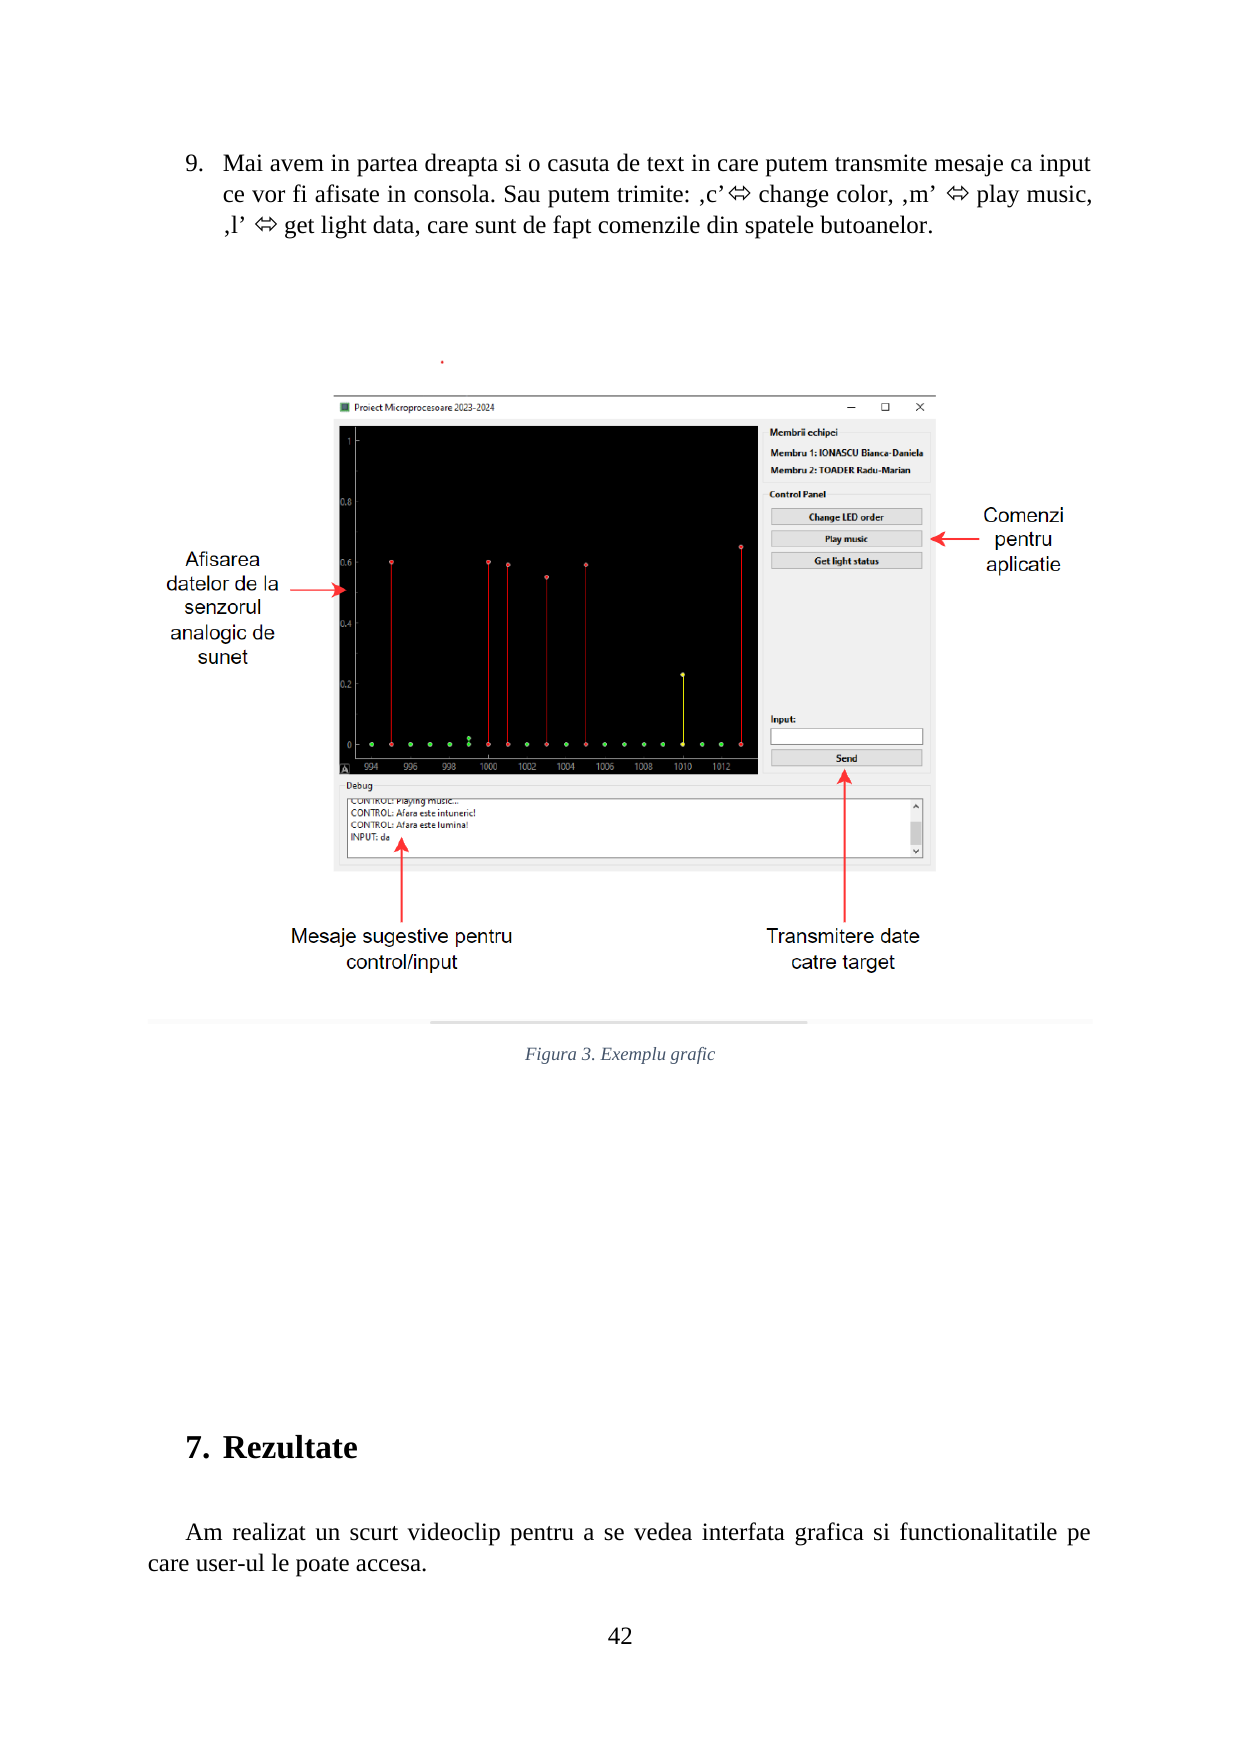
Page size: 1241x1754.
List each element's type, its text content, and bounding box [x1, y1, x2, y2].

subtitle Rezultate [185, 1428, 1092, 1466]
list Mai avem in partea dreapta si o casuta de text in care putem transmite mesaje ca input ce vor fi afisate in consola. Sau putem trimite: ‚c’ change color, ‚m’ play music, ‚l’ get light data, care sunt de fapt comenzile din spatele butoanelor. [185, 148, 1092, 238]
picture [147, 355, 1093, 1024]
text Am realizat un scurt videoclip pentru a se vedea interfata grafica si functionalitatile pe care user-ul le poate accesa. [148, 1517, 1092, 1577]
